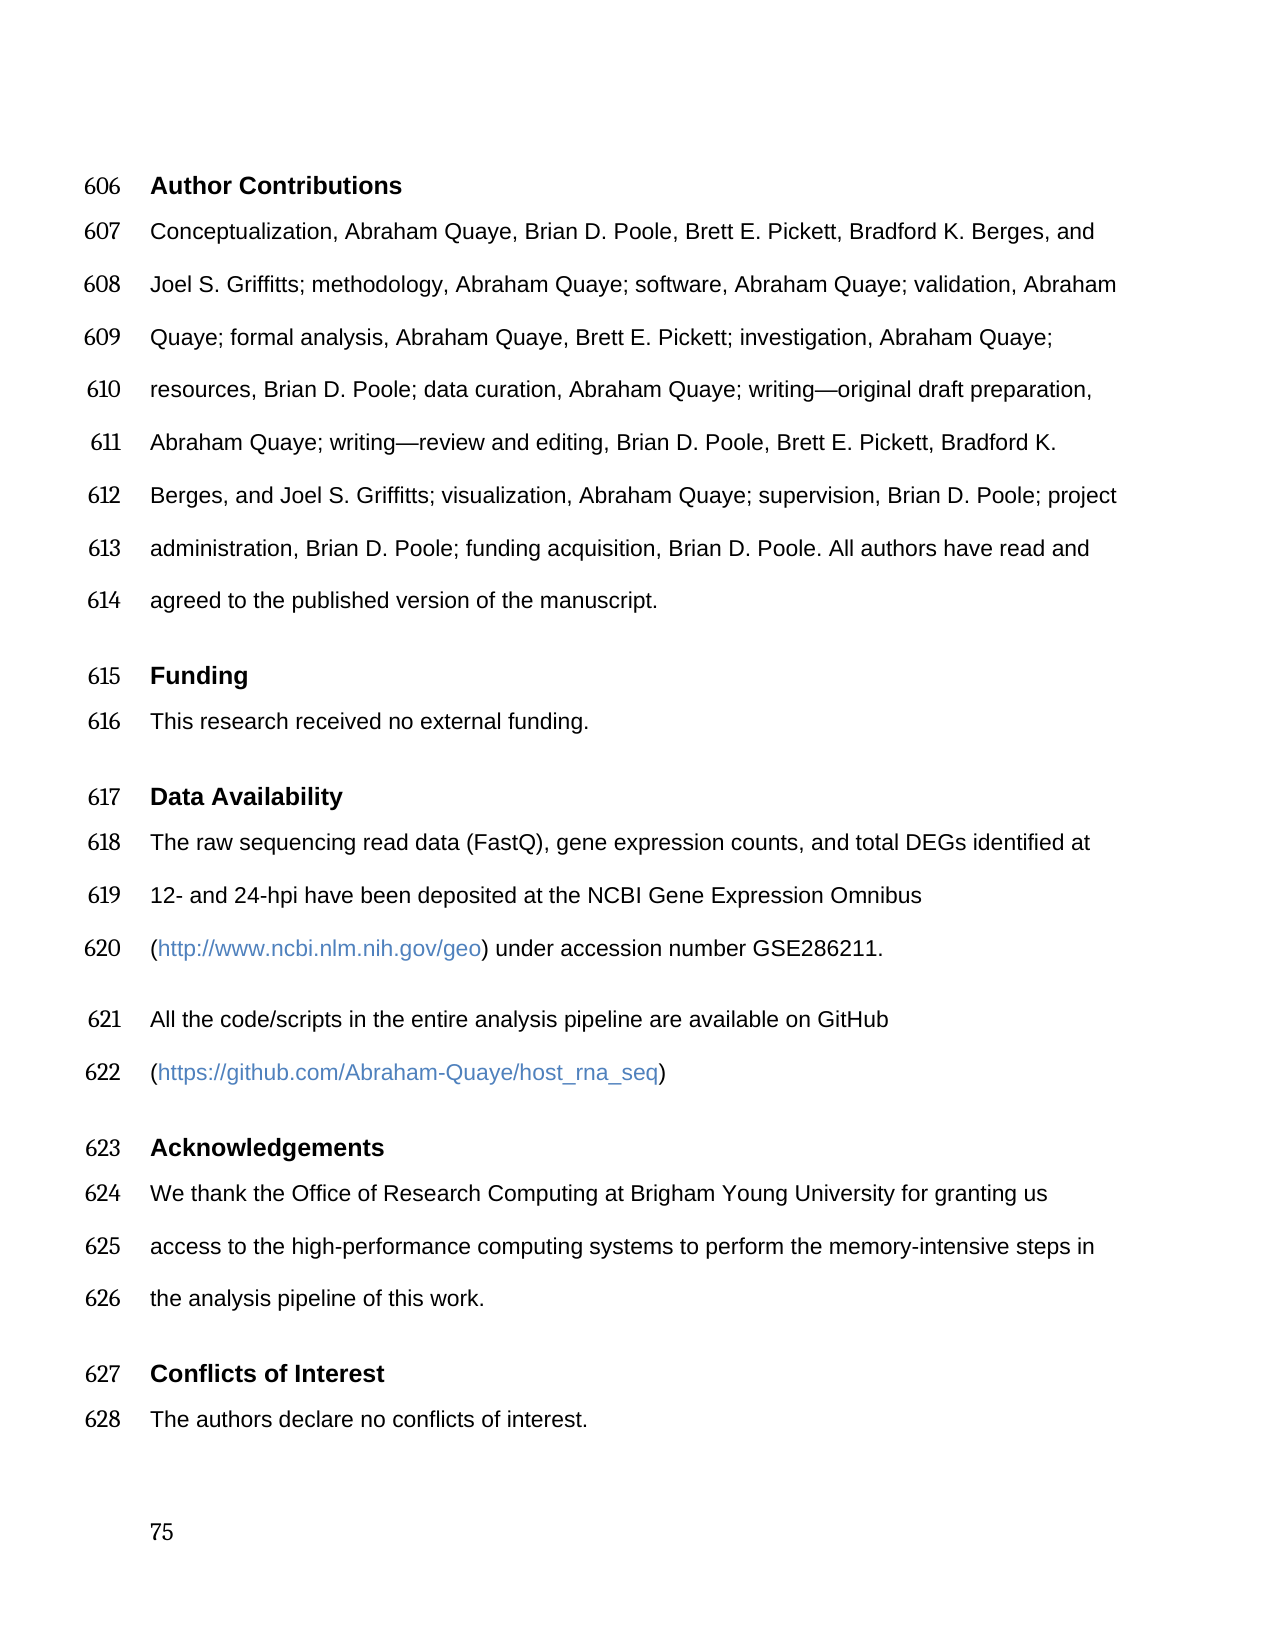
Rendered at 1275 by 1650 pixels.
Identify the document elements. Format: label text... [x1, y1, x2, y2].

text We thank the Office of Research Computing at Brigham Young University for granting us access to the high-performance computing systems to perform the memory-intensive steps in the analysis pipeline of this work. [150, 1180, 1125, 1312]
subtitle Data Availability [150, 782, 1125, 811]
text The raw sequencing read data (FastQ), gene expression counts, and total DEGs identified at 12- and 24-hpi have been deposited at the NCBI Gene Expression Omnibus (http://www.ncbi.nlm.nih.gov/geo) under accession number GSE286211. [150, 829, 1125, 961]
text This research received no external funding. [150, 708, 1125, 735]
subtitle Conflicts of Interest [150, 1359, 1125, 1388]
text The authors declare no conflicts of interest. [150, 1406, 1125, 1433]
subtitle Acknowledgements [150, 1132, 1125, 1161]
text All the code/scripts in the entire analysis pipeline are available on GitHub (https://github.com/Abraham-Quaye/host_rna_seq) [150, 1006, 1125, 1085]
subtitle Funding [150, 661, 1125, 689]
subtitle Author Contributions [150, 171, 1125, 199]
text Conceptualization, Abraham Quaye, Brian D. Poole, Brett E. Pickett, Bradford K. Berges, and Joel S. Griffitts; methodology, Abraham Quaye; software, Abraham Quaye; validation, Abraham Quaye; formal analysis, Abraham Quaye, Brett E. Pickett; investigation, Abraham Quaye; resources, Brian D. Poole; data curation, Abraham Quaye; writing—original draft preparation, Abraham Quaye; writing—review and editing, Brian D. Poole, Brett E. Pickett, Bradford K. Berges, and Joel S. Griffitts; visualization, Abraham Quaye; supervision, Brian D. Poole; project administration, Brian D. Poole; funding acquisition, Brian D. Poole. All authors have read and agreed to the published version of the manuscript. [150, 218, 1125, 614]
